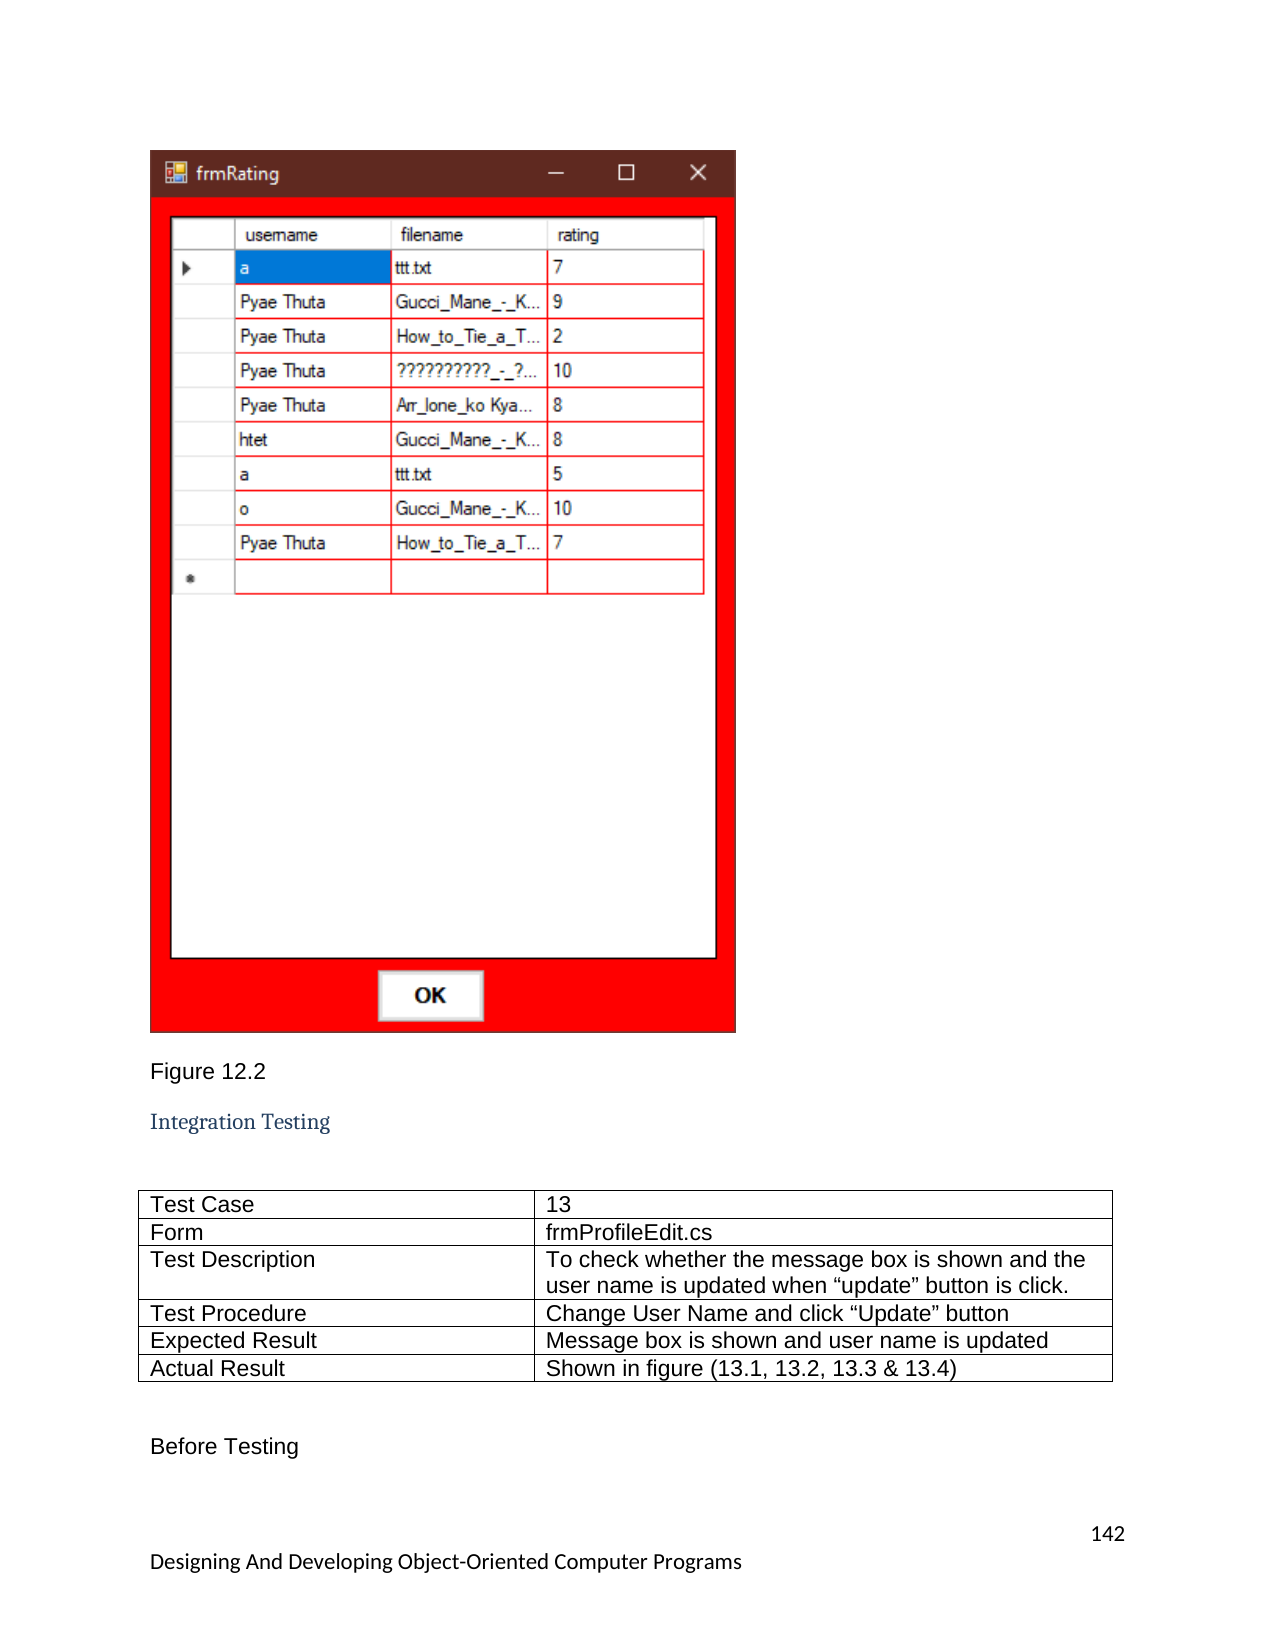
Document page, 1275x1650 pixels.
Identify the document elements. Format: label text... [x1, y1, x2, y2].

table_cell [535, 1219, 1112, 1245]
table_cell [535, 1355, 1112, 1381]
subtitle Integration Testing [150, 1109, 1125, 1135]
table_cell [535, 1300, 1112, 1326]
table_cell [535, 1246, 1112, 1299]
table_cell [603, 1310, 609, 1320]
picture [150, 150, 736, 1033]
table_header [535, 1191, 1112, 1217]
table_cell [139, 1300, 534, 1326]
text Figure 12.2 [150, 1058, 1125, 1084]
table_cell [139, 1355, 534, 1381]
text Before Testing [150, 1433, 1125, 1459]
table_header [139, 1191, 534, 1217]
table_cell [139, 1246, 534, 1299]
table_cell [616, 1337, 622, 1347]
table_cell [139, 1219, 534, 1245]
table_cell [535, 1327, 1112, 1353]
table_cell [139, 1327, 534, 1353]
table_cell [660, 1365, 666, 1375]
